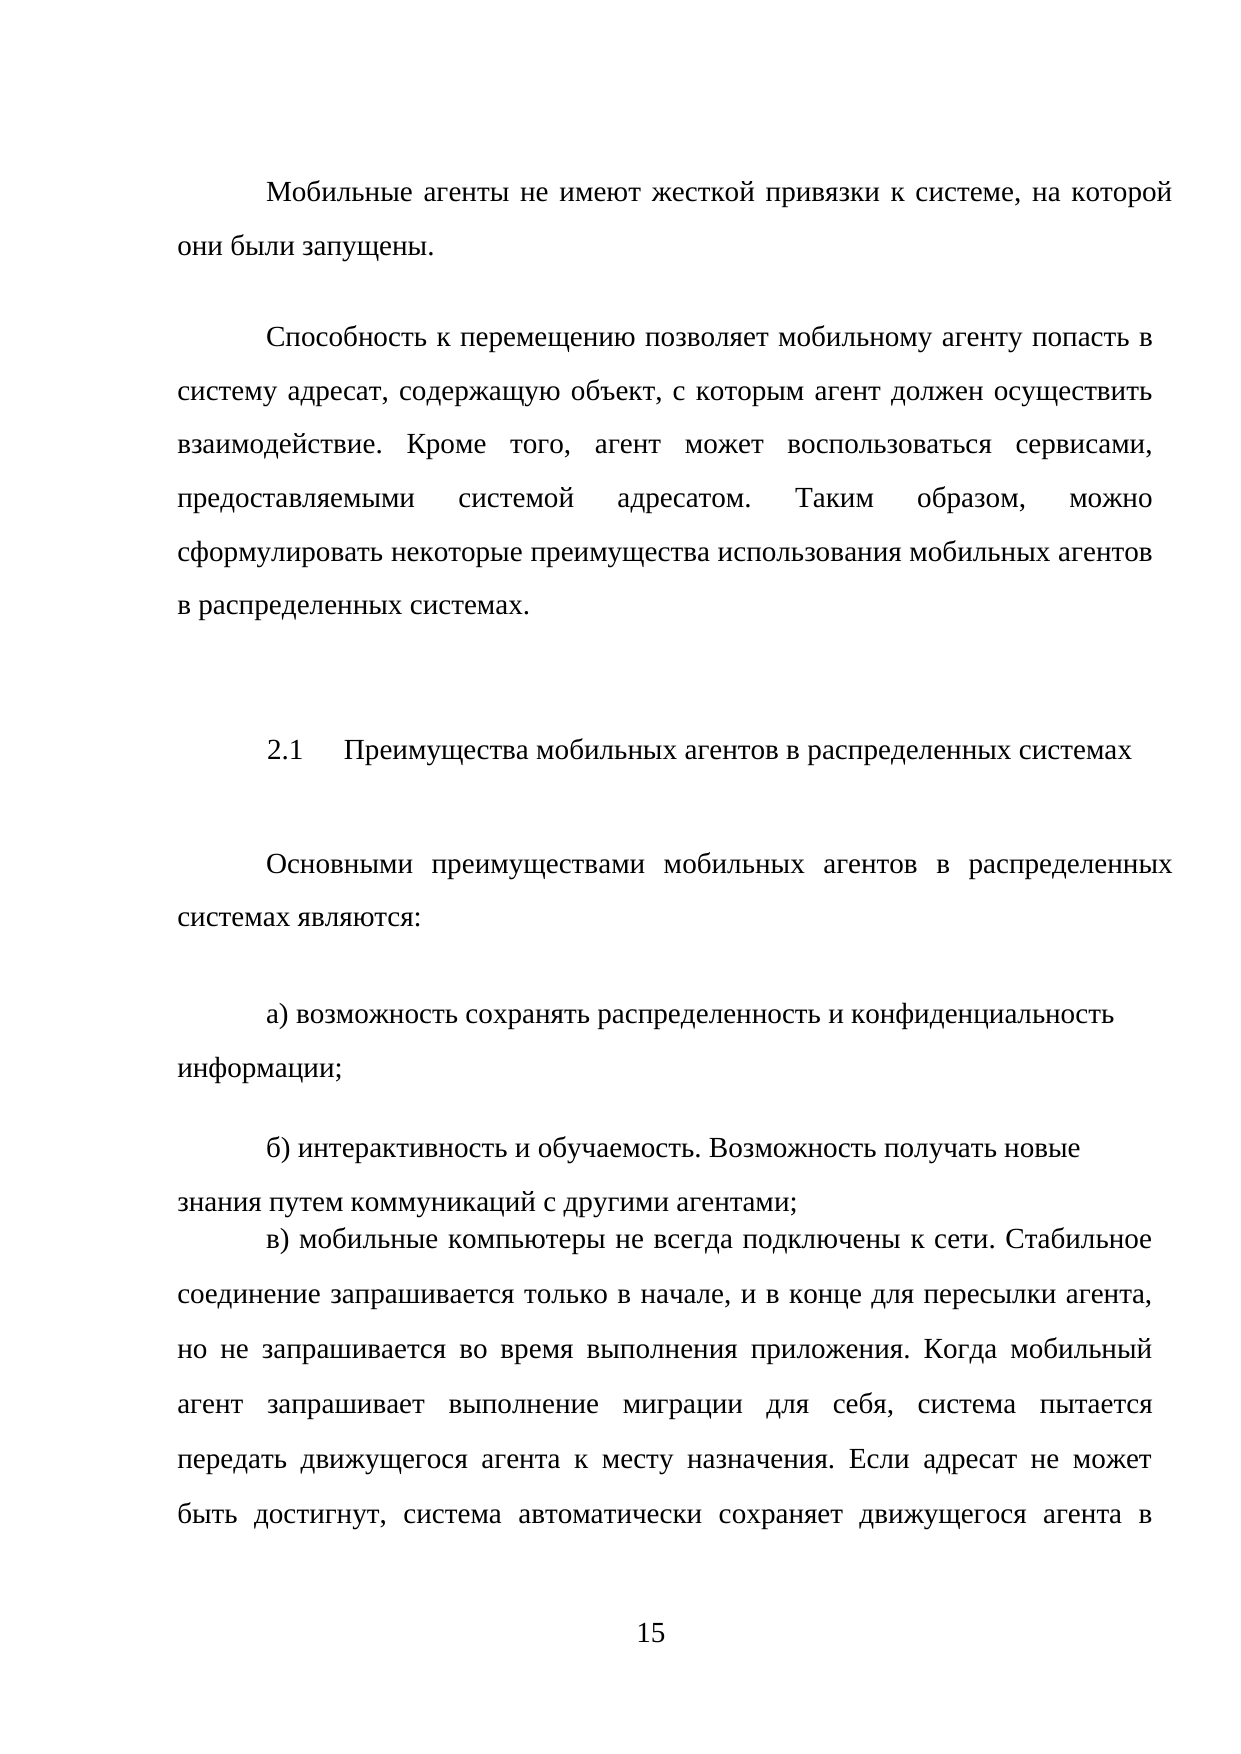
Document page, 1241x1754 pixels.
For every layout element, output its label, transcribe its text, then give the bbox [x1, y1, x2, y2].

text знания путем коммуникаций с другими агентами; [177, 1184, 1173, 1218]
text Основными преимуществами мобильных агентов в распределенных системах являются: [177, 846, 1173, 933]
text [177, 1222, 1153, 1530]
text Способность к перемещению позволяет мобильному агенту попасть в систему адресат, содержащую объект, с которым агент должен осуществить взаимодействие. Кроме того, агент может воспользоваться сервисами, предоставляемыми системой адресатом. Таким образом, можно сформулировать некоторые преимущества использования мобильных агентов в распределенных системах. [177, 319, 1153, 621]
text б) интерактивность и обучаемость. Возможность получать новые [266, 1130, 1173, 1164]
text Мобильные агенты не имеют жесткой привязки к системе, на которой они были запущены. [177, 174, 1173, 261]
subtitle Преимущества мобильных агентов в распределенных системах [267, 732, 1173, 766]
text информации; [177, 1050, 1173, 1084]
text а) возможность сохранять распределенность и конфиденциальность [266, 997, 1173, 1030]
